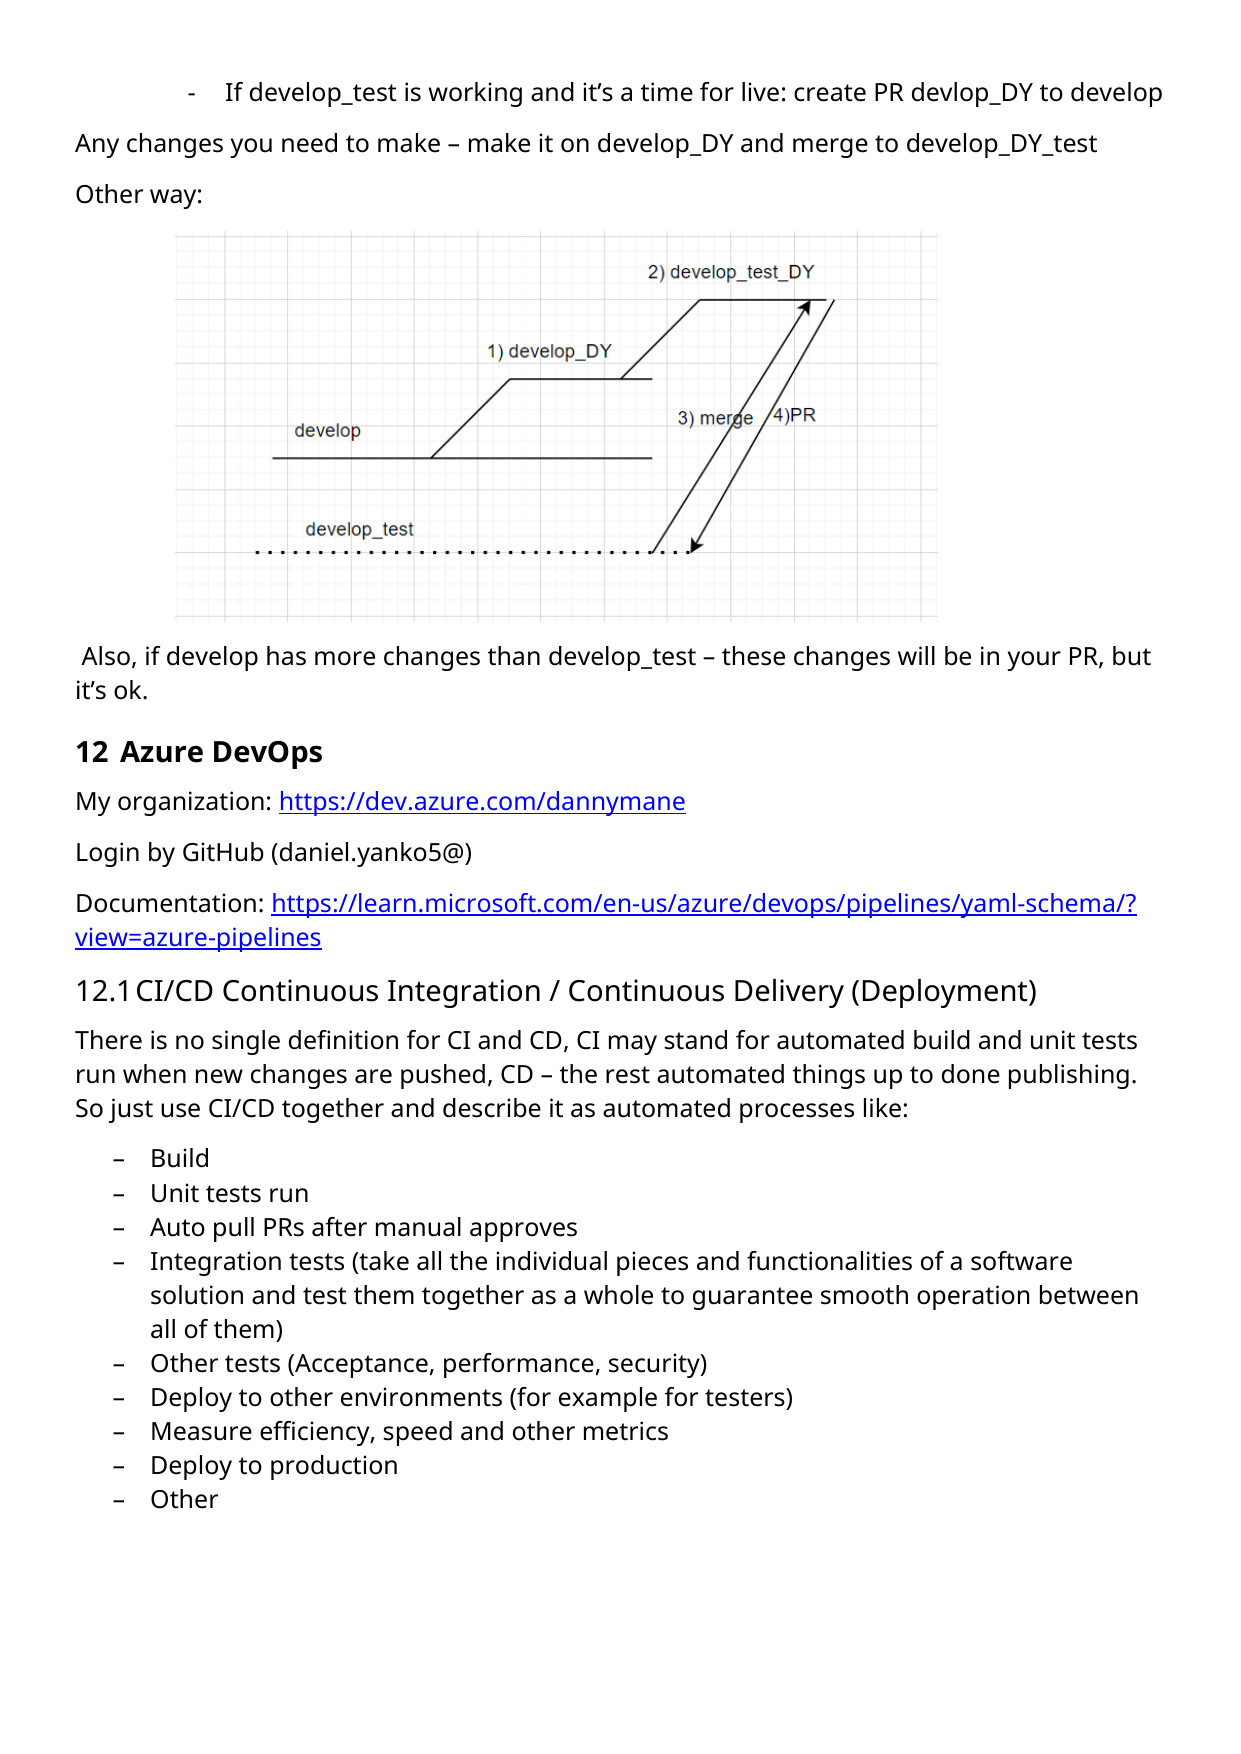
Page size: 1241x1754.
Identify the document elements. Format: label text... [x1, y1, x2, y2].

list Measure efficiency, speed and other metrics [112, 1414, 1165, 1448]
list Other tests (Acceptance, performance, security) [112, 1346, 1165, 1379]
subtitle CI/CD Continuous Integration / Continuous Delivery (Deployment) [75, 970, 1165, 1010]
text There is no single definition for CI and CD, CI may stand for automated build and unit tests run when new changes are pushed, CD – the rest automated things up to done publishing. So just use CI/CD together and describe it as automated processes like: [75, 1022, 1165, 1124]
text Login by GitHub (daniel.yanko5@) [75, 834, 1165, 869]
list Deploy to production [112, 1448, 1165, 1482]
picture [175, 231, 938, 622]
list If develop_test is working and it’s a time for live: create PR devlop_DY to develop [187, 75, 1165, 109]
list Build [112, 1141, 1165, 1175]
text Any changes you need to make – make it on develop_DY and merge to develop_DY_test [75, 126, 1165, 160]
text My organization: https://dev.azure.com/dannymane [75, 784, 1165, 818]
list Integration tests (take all the individual pieces and functionalities of a software solution and test them together as a whole to guarantee smooth operation between all of them) [112, 1243, 1165, 1346]
text Other way: [75, 176, 1165, 211]
subtitle Azure DevOps [75, 732, 1165, 771]
list Deploy to other environments (for example for testers) [112, 1379, 1165, 1414]
text Documentation: https://learn.microsoft.com/en-us/azure/devops/pipelines/yaml-schema/?view=azure-pipelines [75, 885, 1165, 953]
list Unit tests run [112, 1175, 1165, 1209]
list Auto pull PRs after manual approves [112, 1209, 1165, 1243]
list Other [112, 1482, 1165, 1516]
